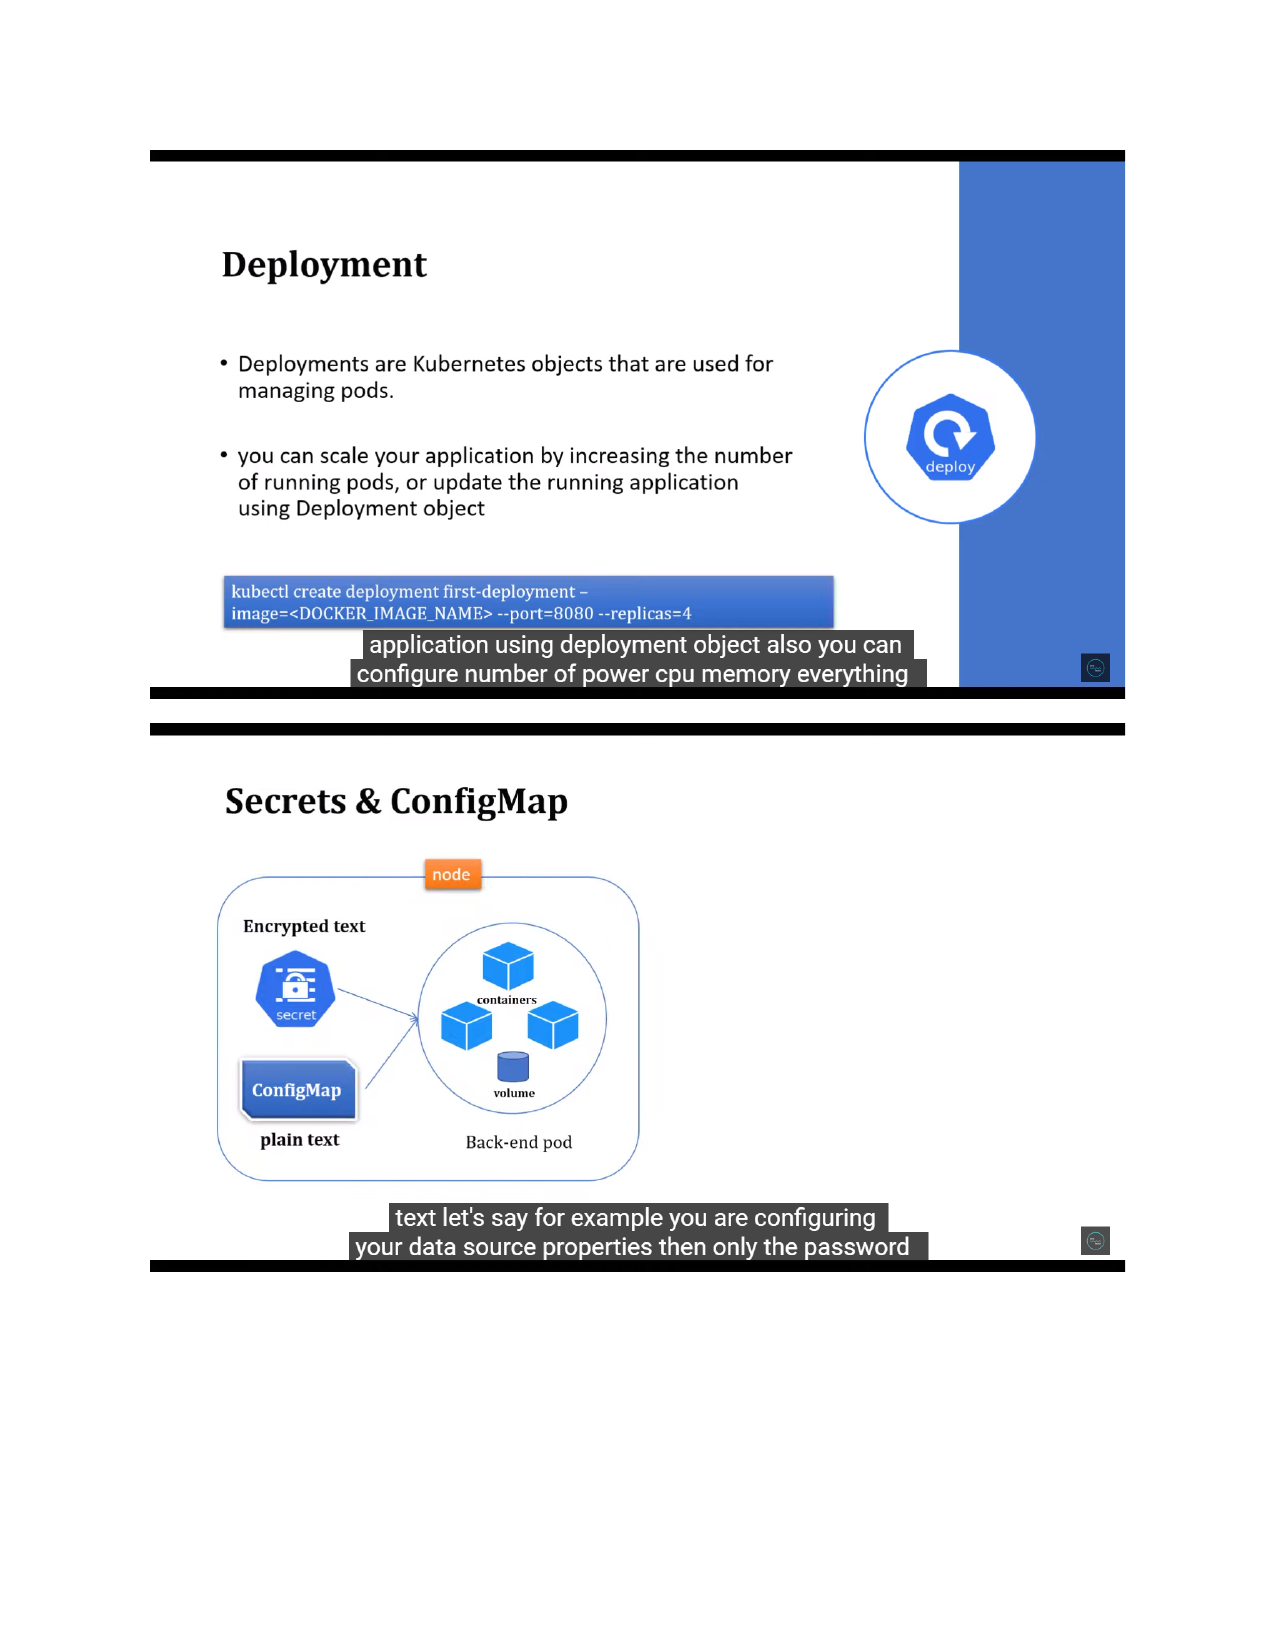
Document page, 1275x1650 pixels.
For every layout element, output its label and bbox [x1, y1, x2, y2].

picture [150, 723, 1125, 1272]
picture [150, 150, 1125, 699]
